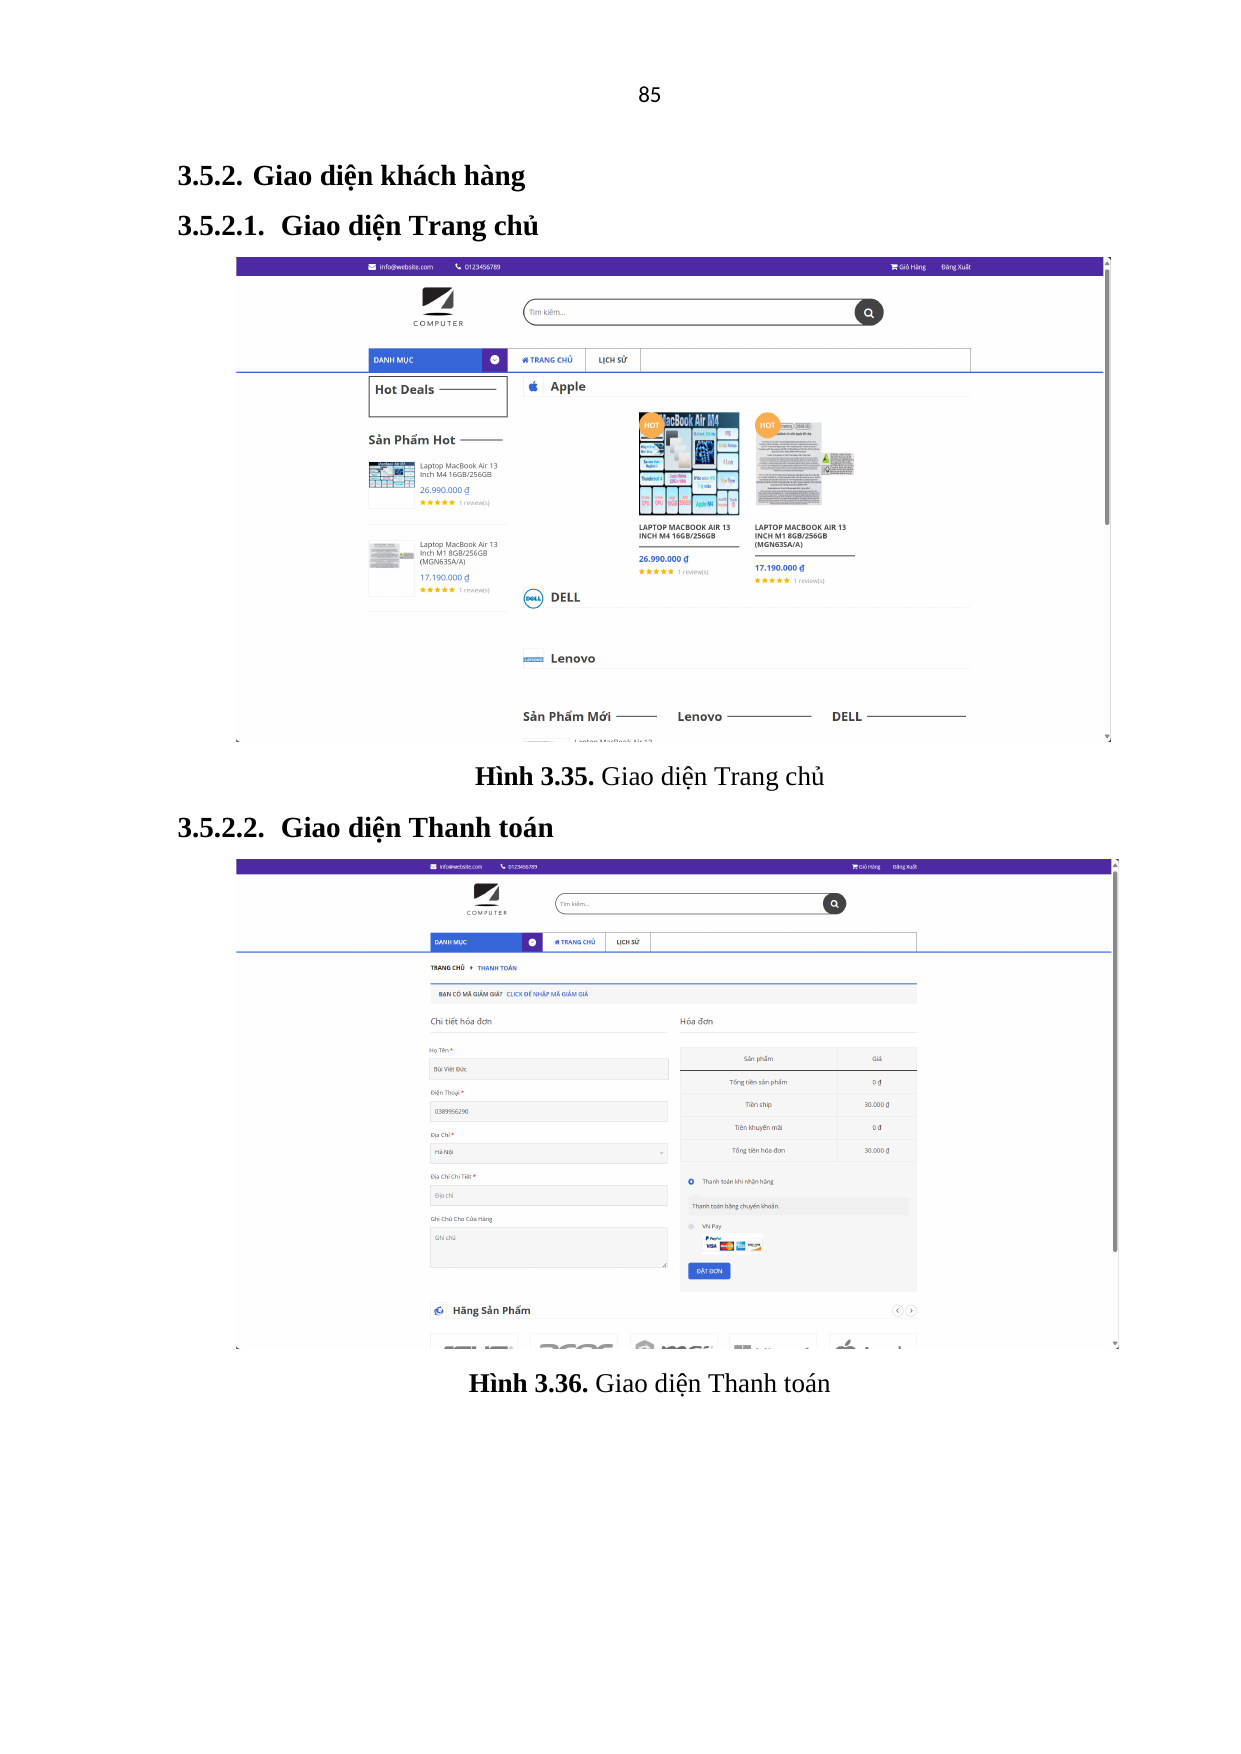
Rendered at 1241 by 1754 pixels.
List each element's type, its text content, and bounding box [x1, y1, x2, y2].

subtitle Giao diện Trang chủ [177, 208, 1122, 241]
picture [236, 257, 1111, 742]
picture [236, 859, 1119, 1349]
subtitle Giao diện khách hàng [177, 158, 1122, 192]
subtitle Giao diện Thanh toán [177, 810, 1122, 844]
